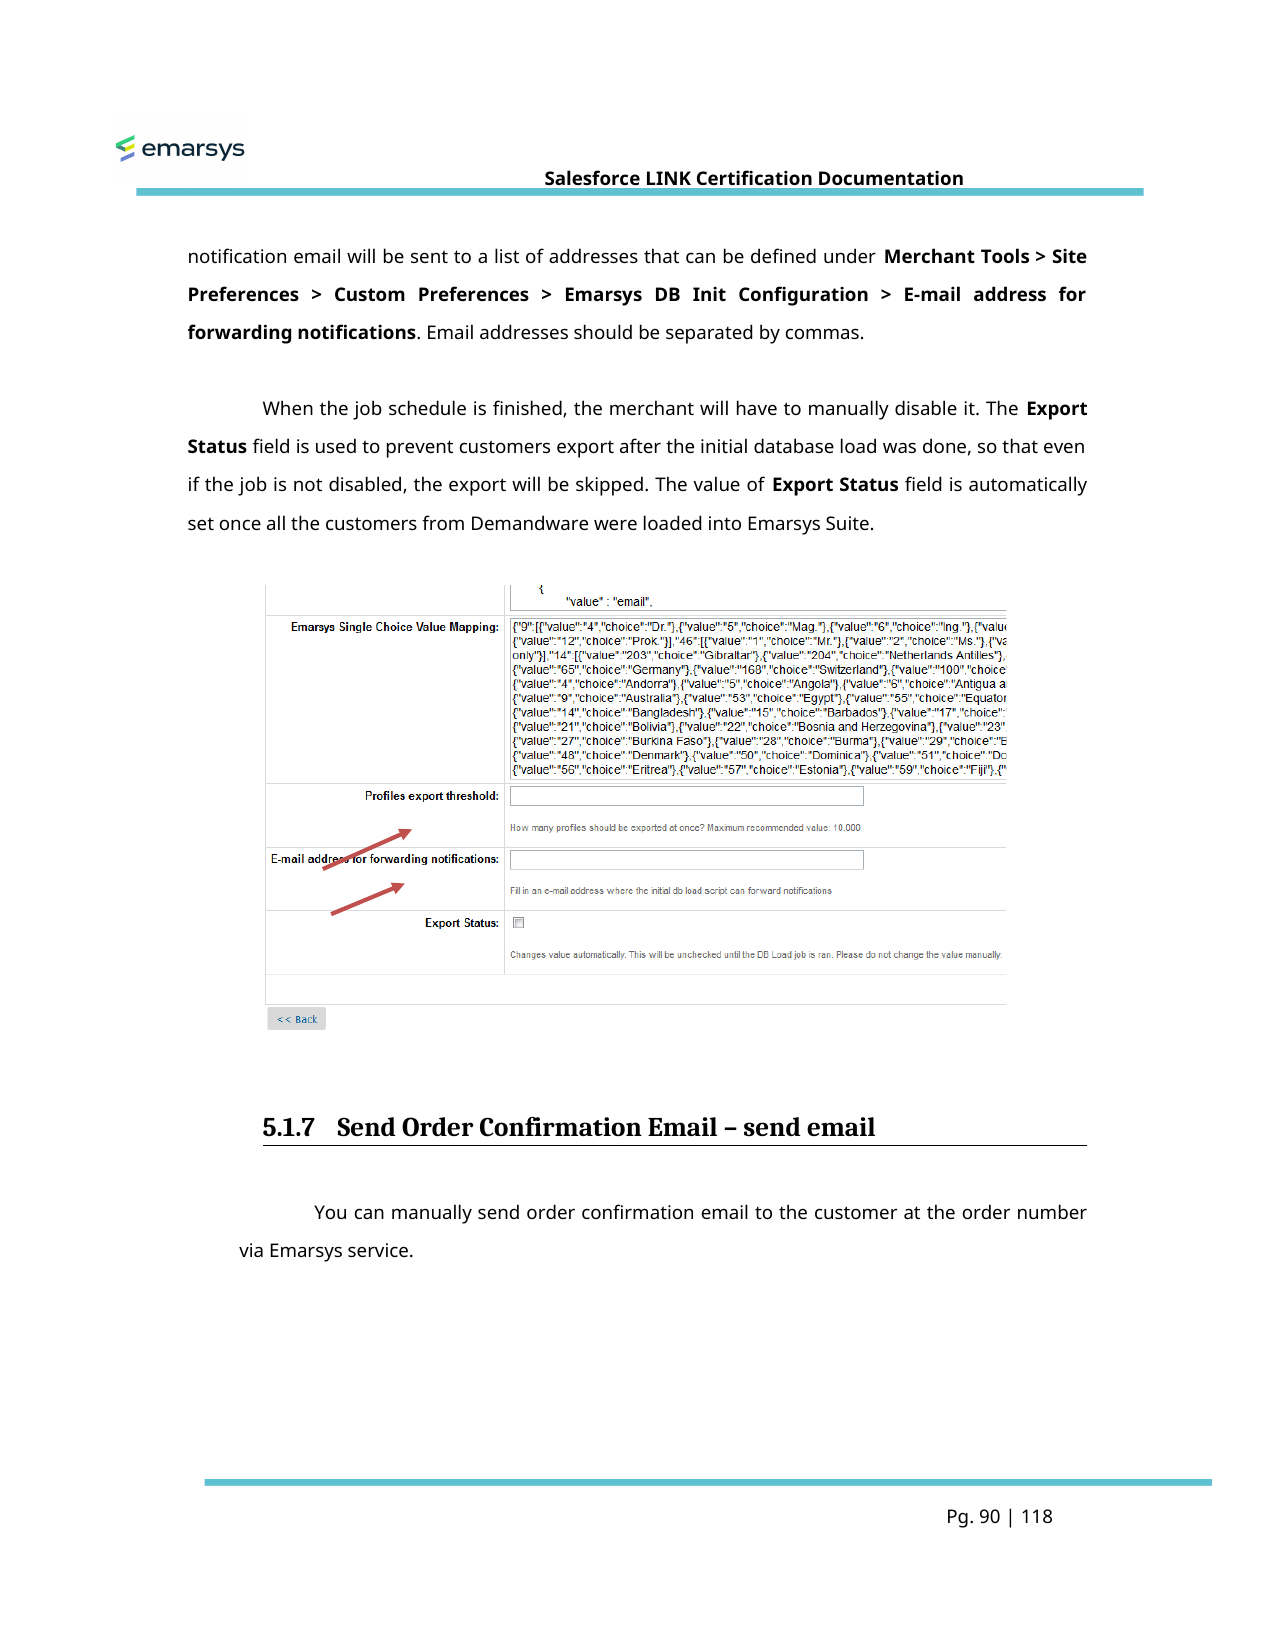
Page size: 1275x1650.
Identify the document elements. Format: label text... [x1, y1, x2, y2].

text When the job schedule is finished, the merchant will have to manually disable it. The Export Status field is used to prevent customers export after the initial database load was done, so that even if the job is not disabled, the export will be skipped. The value of Export Status field is automatically set once all the customers from Demandware were loaded into Emarsys Suite. [187, 395, 1087, 536]
picture [204, 1479, 1212, 1486]
picture [262, 585, 1007, 1075]
picture [113, 111, 247, 185]
picture [136, 188, 1144, 196]
text You can manually send order confirmation email to the customer at the order number via Emarsys service. [239, 1199, 1087, 1263]
subtitle Send Order Confirmation Email – send email [262, 1112, 1087, 1146]
